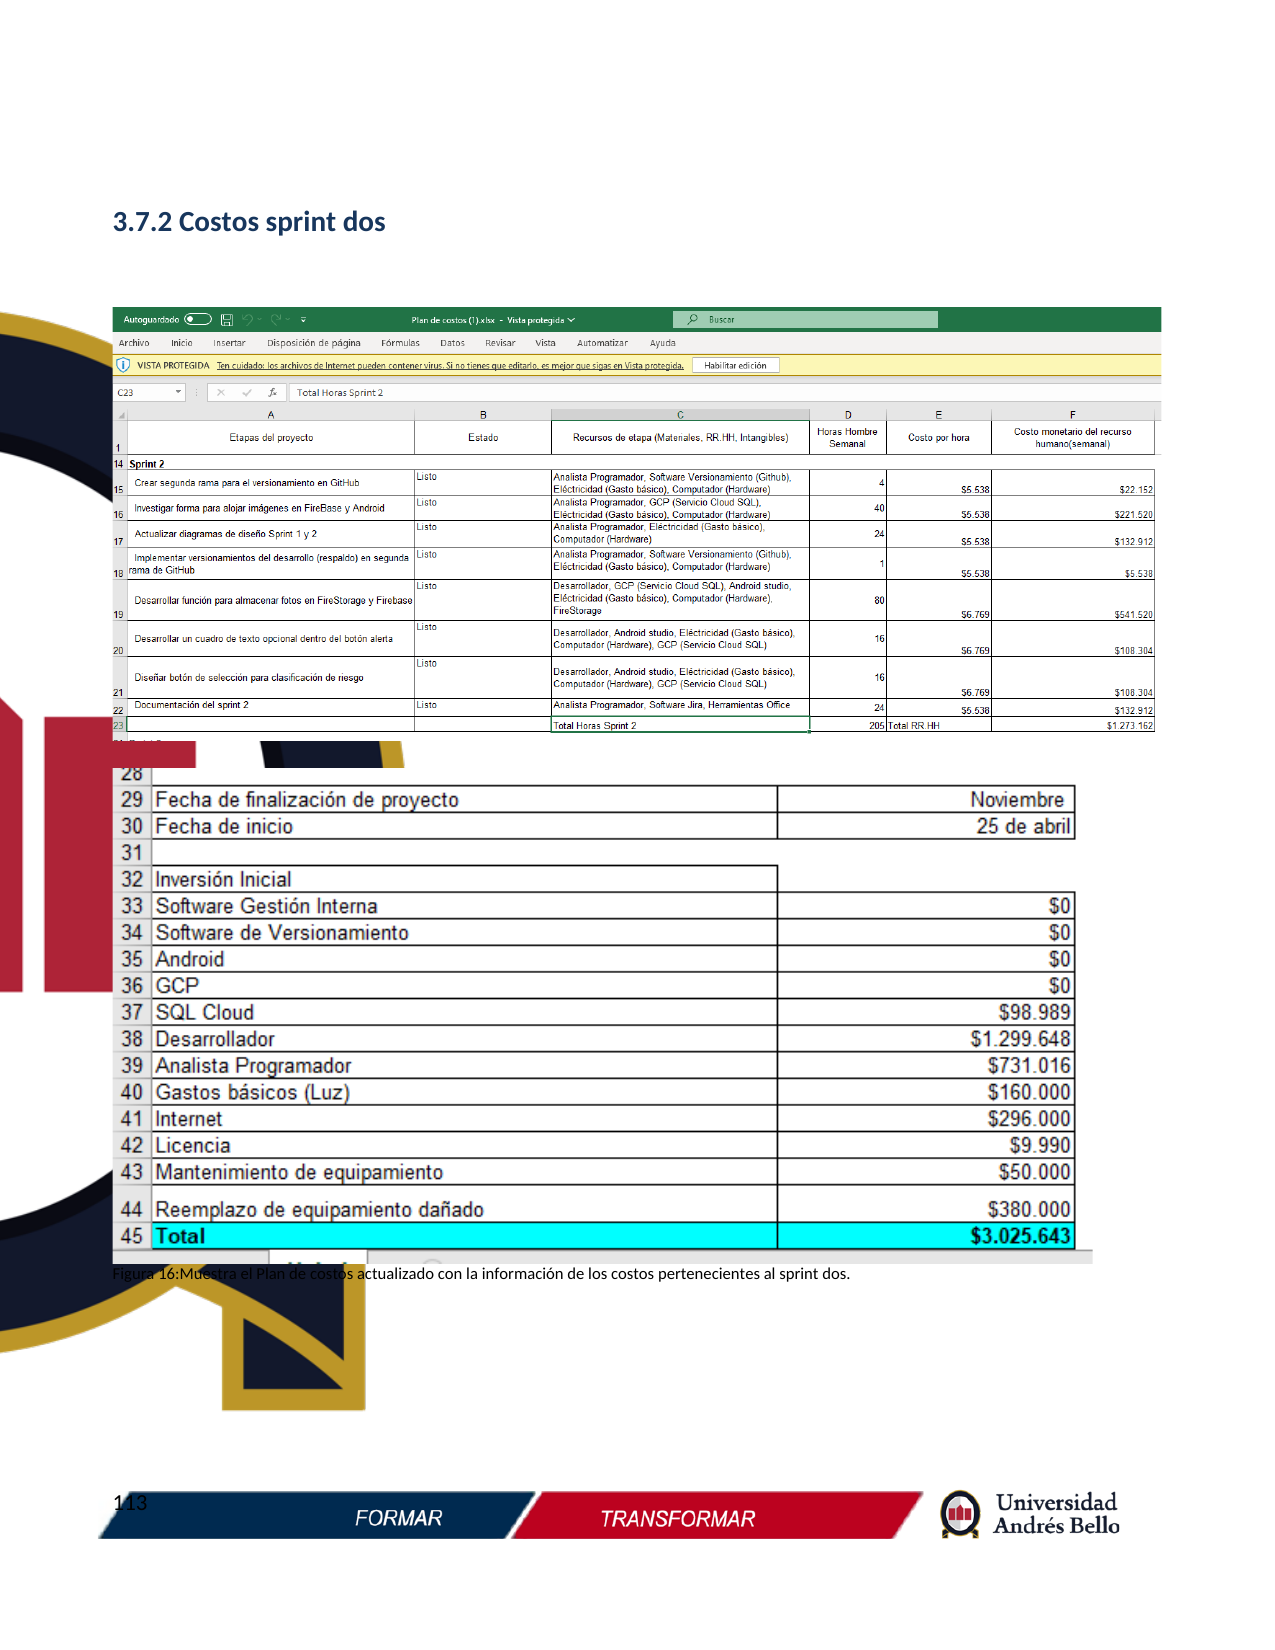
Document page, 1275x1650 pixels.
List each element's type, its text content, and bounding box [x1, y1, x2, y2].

picture [97, 1489, 1120, 1539]
text Figura 16:Muestra el Plan de costos actualizado con la información de los costos pertenecientes al sprint dos. [112, 1263, 1162, 1283]
picture [0, 299, 1162, 1423]
subtitle 3.7.2 Costos sprint dos [112, 203, 1162, 239]
